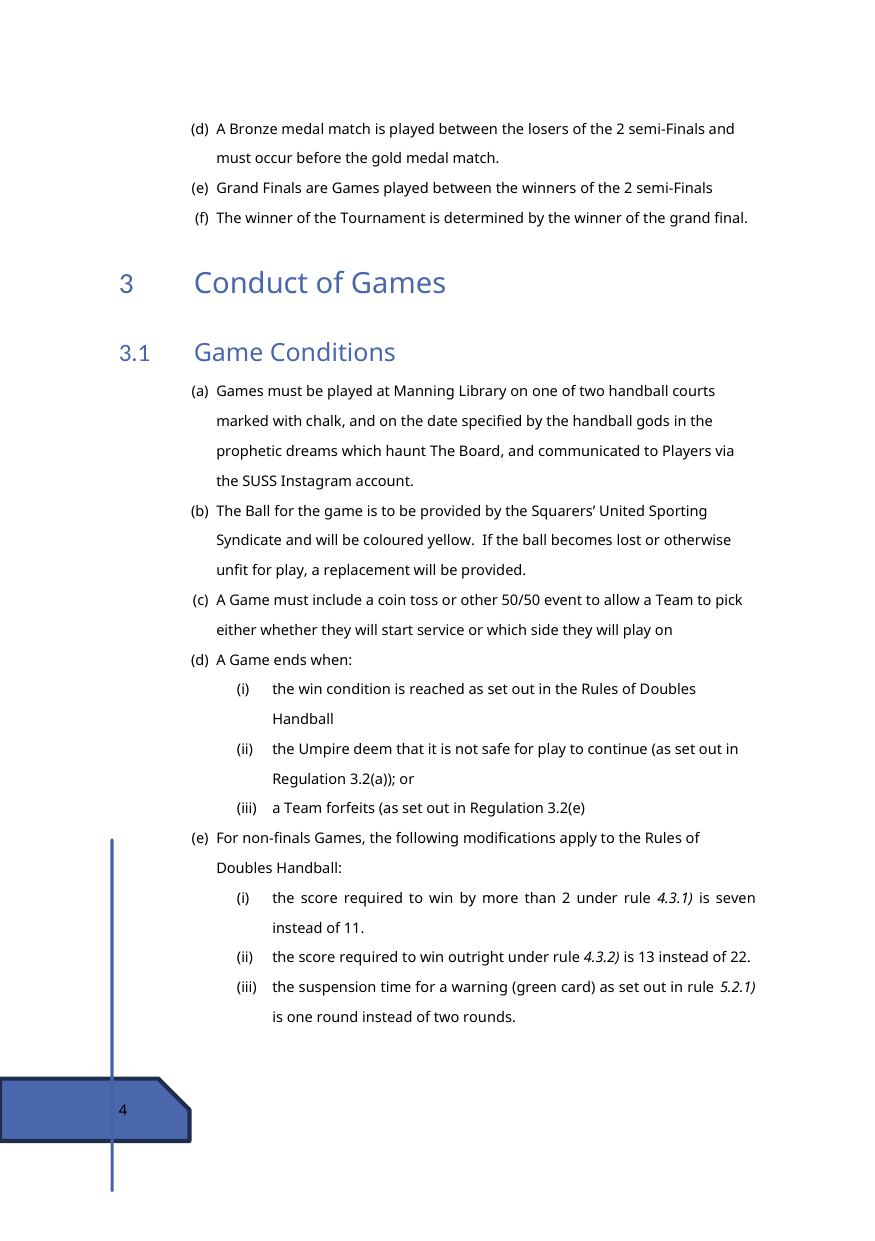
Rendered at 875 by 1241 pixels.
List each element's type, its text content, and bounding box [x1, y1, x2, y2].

text A Bronze medal match is played between the losers of the 2 semi-Finals and must occur before the gold medal match. [208, 118, 756, 168]
text Grand Finals are Games played between the winners of the 2 semi-Finals [208, 178, 756, 198]
text The winner of the Tournament is determined by the winner of the grand final. [208, 208, 756, 228]
list the score required to win by more than 2 under rule 4.3.1) is seven instead of 11. [237, 888, 756, 937]
subtitle Game Conditions [118, 334, 756, 369]
text A Game must include a coin toss or other 50/50 event to allow a Team to pick either whether they will start service or which side they will play on [208, 590, 756, 639]
subtitle Conduct of Games [118, 263, 756, 302]
list the Umpire deem that it is not safe for play to continue (as set out in Regulation 3.2(a)); or [237, 739, 756, 788]
text A Game ends when: [208, 649, 756, 669]
text For non-finals Games, the following modifications apply to the Rules of Doubles Handball: [208, 828, 756, 878]
text Games must be played at Manning Library on one of two handball courts marked with chalk, and on the date specified by the handball gods in the prophetic dreams which haunt The Board, and communicated to Players via the SUSS Instagram account. [208, 381, 756, 490]
list a Team forfeits (as set out in Regulation 3.2(e) [237, 798, 756, 818]
list the score required to win outright under rule 4.3.2) is 13 instead of 22. [237, 947, 756, 967]
list the suspension time for a warning (green card) as set out in rule 5.2.1) is one round instead of two rounds. [237, 977, 756, 1027]
list the win condition is reached as set out in the Rules of Doubles Handball [237, 679, 756, 729]
text The Ball for the game is to be provided by the Squarers’ United Sporting Syndicate and will be coloured yellow. If the ball becomes lost or otherwise unfit for play, a replacement will be provided. [208, 500, 756, 580]
